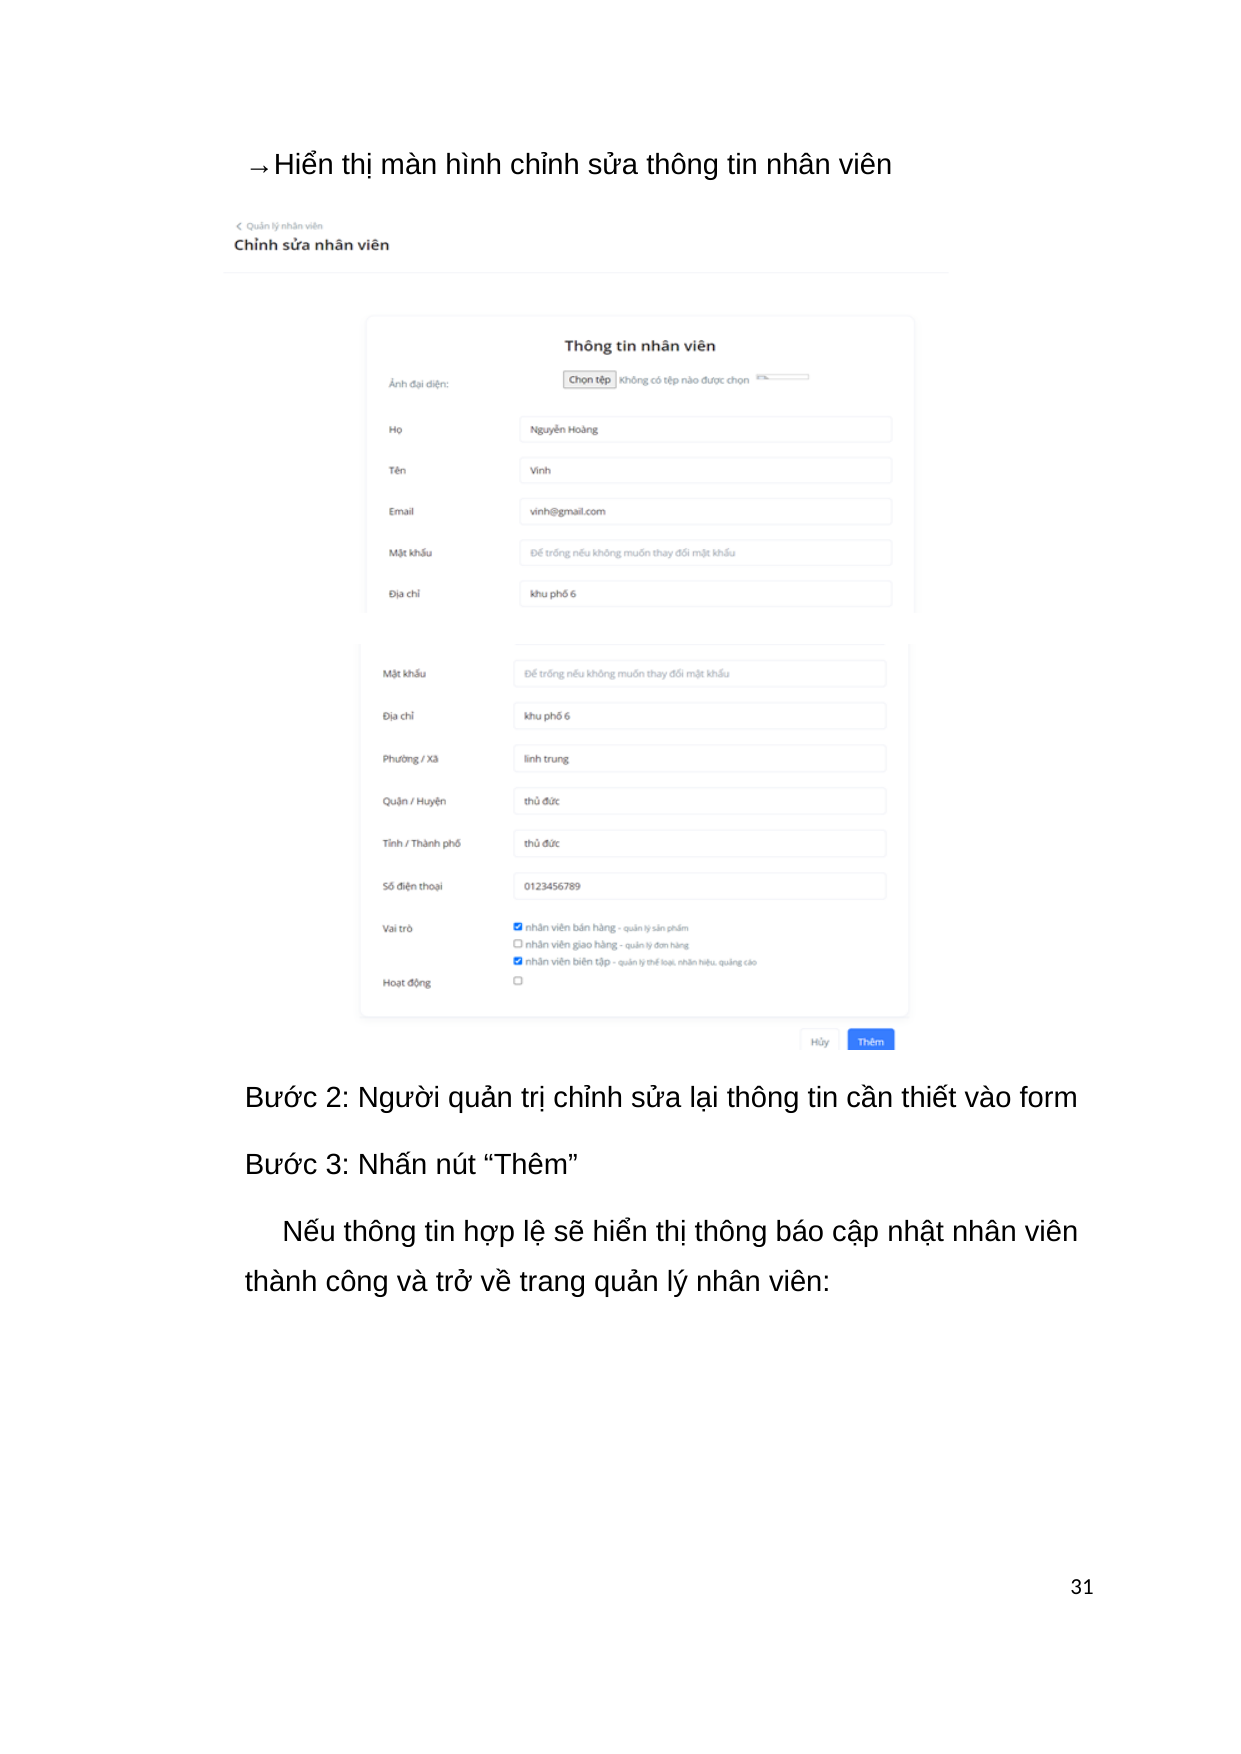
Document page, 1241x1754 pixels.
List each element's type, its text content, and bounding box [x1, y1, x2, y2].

picture [207, 644, 947, 1050]
list Bước 2: Người quản trị chỉnh sửa lại thông tin cần thiết vào form [244, 1080, 1093, 1114]
list Bước 3: Nhấn nút “Thêm” [244, 1147, 1093, 1181]
picture [207, 213, 949, 614]
list Nếu thông tin hợp lệ sẽ hiển thị thông báo cập nhật nhân viên thành công và trở về trang quản lý nhân viên: [244, 1214, 1093, 1298]
text →Hiển thị màn hình chỉnh sửa thông tin nhân viên [207, 147, 1093, 181]
